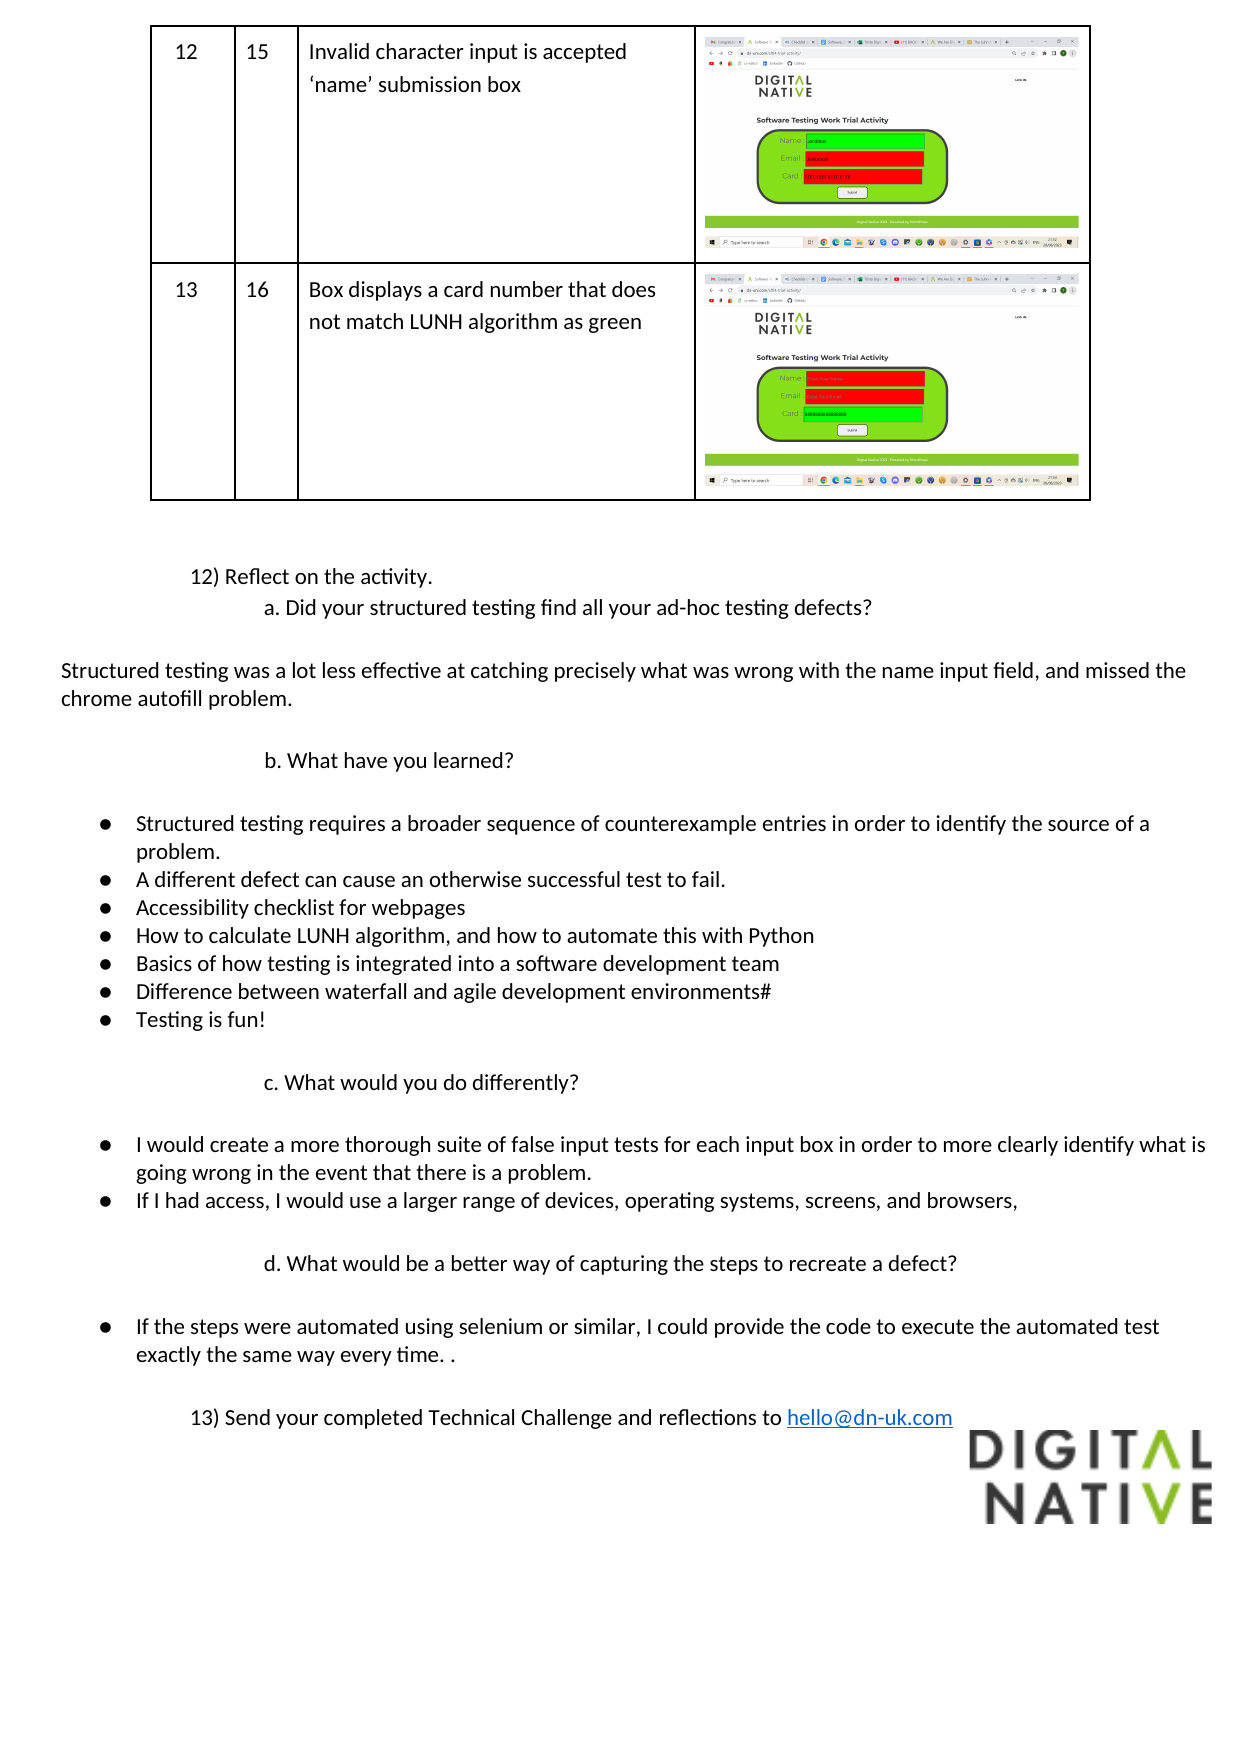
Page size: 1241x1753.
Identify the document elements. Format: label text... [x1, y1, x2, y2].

list I would create a more thorough suite of false input tests for each input box in order to more clearly identify what is going wrong in the event that there is a problem. [98, 1130, 1211, 1186]
text c. What would you do differently? [263, 1068, 1211, 1096]
text a. Did your structured testing find all your ad-hoc testing defects? [263, 593, 1211, 621]
list A different defect can cause an otherwise successful test to fail. [98, 865, 1211, 893]
text Structured testing was a lot less effective at catching precisely what was wrong with the name input field, and missed the chrome autofill problem. [61, 656, 1211, 712]
table_cell 15 [236, 27, 297, 262]
list Testing is fun! [98, 1006, 1211, 1033]
list Difference between waterfall and agile development environments# [98, 977, 1211, 1006]
table_cell [696, 264, 1089, 499]
list Accessibility checklist for webpages [98, 893, 1211, 921]
text 12) Reflect on the activity. [189, 562, 1211, 590]
table_cell [696, 27, 1089, 262]
picture [969, 1430, 1212, 1524]
table_cell 16 [236, 264, 297, 499]
table_cell Invalid character input is accepted ‘name’ submission box [299, 27, 694, 262]
table_cell 12 [152, 27, 234, 262]
text b. What have you learned? [264, 747, 1211, 775]
table_cell Box displays a card number that does not match LUNH algorithm as green [299, 264, 694, 499]
list Structured testing requires a broader sequence of counterexample entries in order to identify the source of a problem. [98, 809, 1211, 865]
list How to calculate LUNH algorithm, and how to automate this with Python [98, 921, 1211, 949]
text 13) Send your completed Technical Challenge and reflections to hello@dn-uk.com [189, 1403, 1211, 1431]
picture [705, 274, 1079, 486]
picture [705, 37, 1079, 248]
text d. What would be a better way of capturing the steps to recreate a defect? [263, 1249, 1211, 1277]
table_cell 13 [152, 264, 234, 499]
list Basics of how testing is integrated into a software development team [98, 949, 1211, 977]
list If I had access, I would use a larger range of devices, operating systems, screens, and browsers, [98, 1186, 1211, 1214]
list If the steps were automated using selenium or similar, I could provide the code to execute the automated test exactly the same way every time. . [98, 1312, 1211, 1368]
